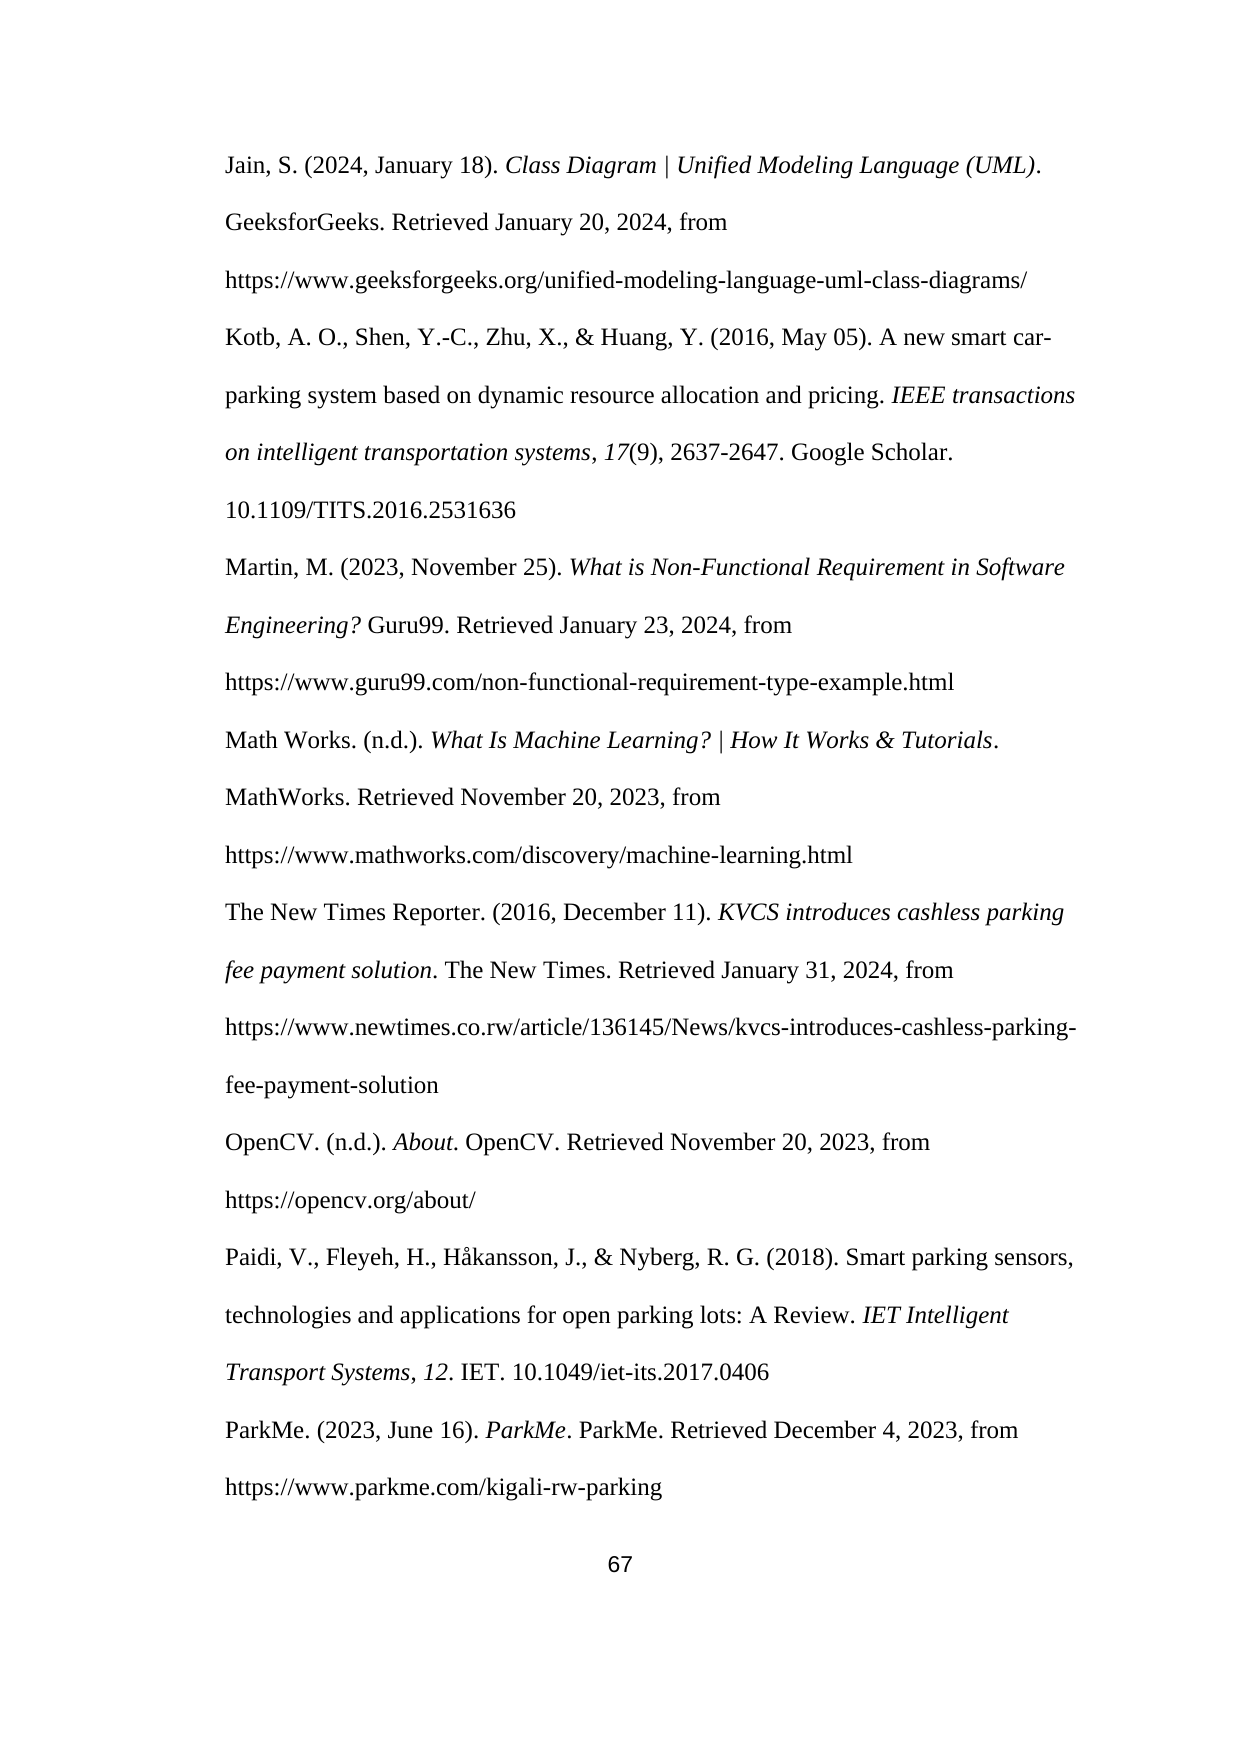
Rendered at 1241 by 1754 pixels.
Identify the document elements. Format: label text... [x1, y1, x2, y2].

text OpenCV. (n.d.). About. OpenCV. Retrieved November 20, 2023, from https://opencv.org/about/ [225, 1127, 1090, 1214]
text Kotb, A. O., Shen, Y.-C., Zhu, X., & Huang, Y. (2016, May 05). A new smart car-parking system based on dynamic resource allocation and pricing. IEEE transactions on intelligent transportation systems, 17(9), 2637-2647. Google Scholar. 10.1109/TITS.2016.2531636 [225, 322, 1090, 524]
text Martin, M. (2023, November 25). What is Non-Functional Requirement in Software Engineering? Guru99. Retrieved January 23, 2024, from https://www.guru99.com/non-functional-requirement-type-example.html [225, 552, 1090, 696]
text Paidi, V., Fleyeh, H., Håkansson, J., & Nyberg, R. G. (2018). Smart parking sensors, technologies and applications for open parking lots: A Review. IET Intelligent Transport Systems, 12. IET. 10.1049/iet-its.2017.0406 [225, 1242, 1090, 1386]
text ParkMe. (2023, June 16). ParkMe. ParkMe. Retrieved December 4, 2023, from https://www.parkme.com/kigali-rw-parking [225, 1415, 1090, 1501]
text Math Works. (n.d.). What Is Machine Learning? | How It Works & Tutorials. MathWorks. Retrieved November 20, 2023, from https://www.mathworks.com/discovery/machine-learning.html [225, 725, 1090, 869]
text The New Times Reporter. (2016, December 11). KVCS introduces cashless parking fee payment solution. The New Times. Retrieved January 31, 2024, from https://www.newtimes.co.rw/article/136145/News/kvcs-introduces-cashless-parking-fee-payment-solution [225, 897, 1090, 1099]
text Jain, S. (2024, January 18). Class Diagram | Unified Modeling Language (UML). GeeksforGeeks. Retrieved January 20, 2024, from https://www.geeksforgeeks.org/unified-modeling-language-uml-class-diagrams/ [225, 150, 1090, 294]
